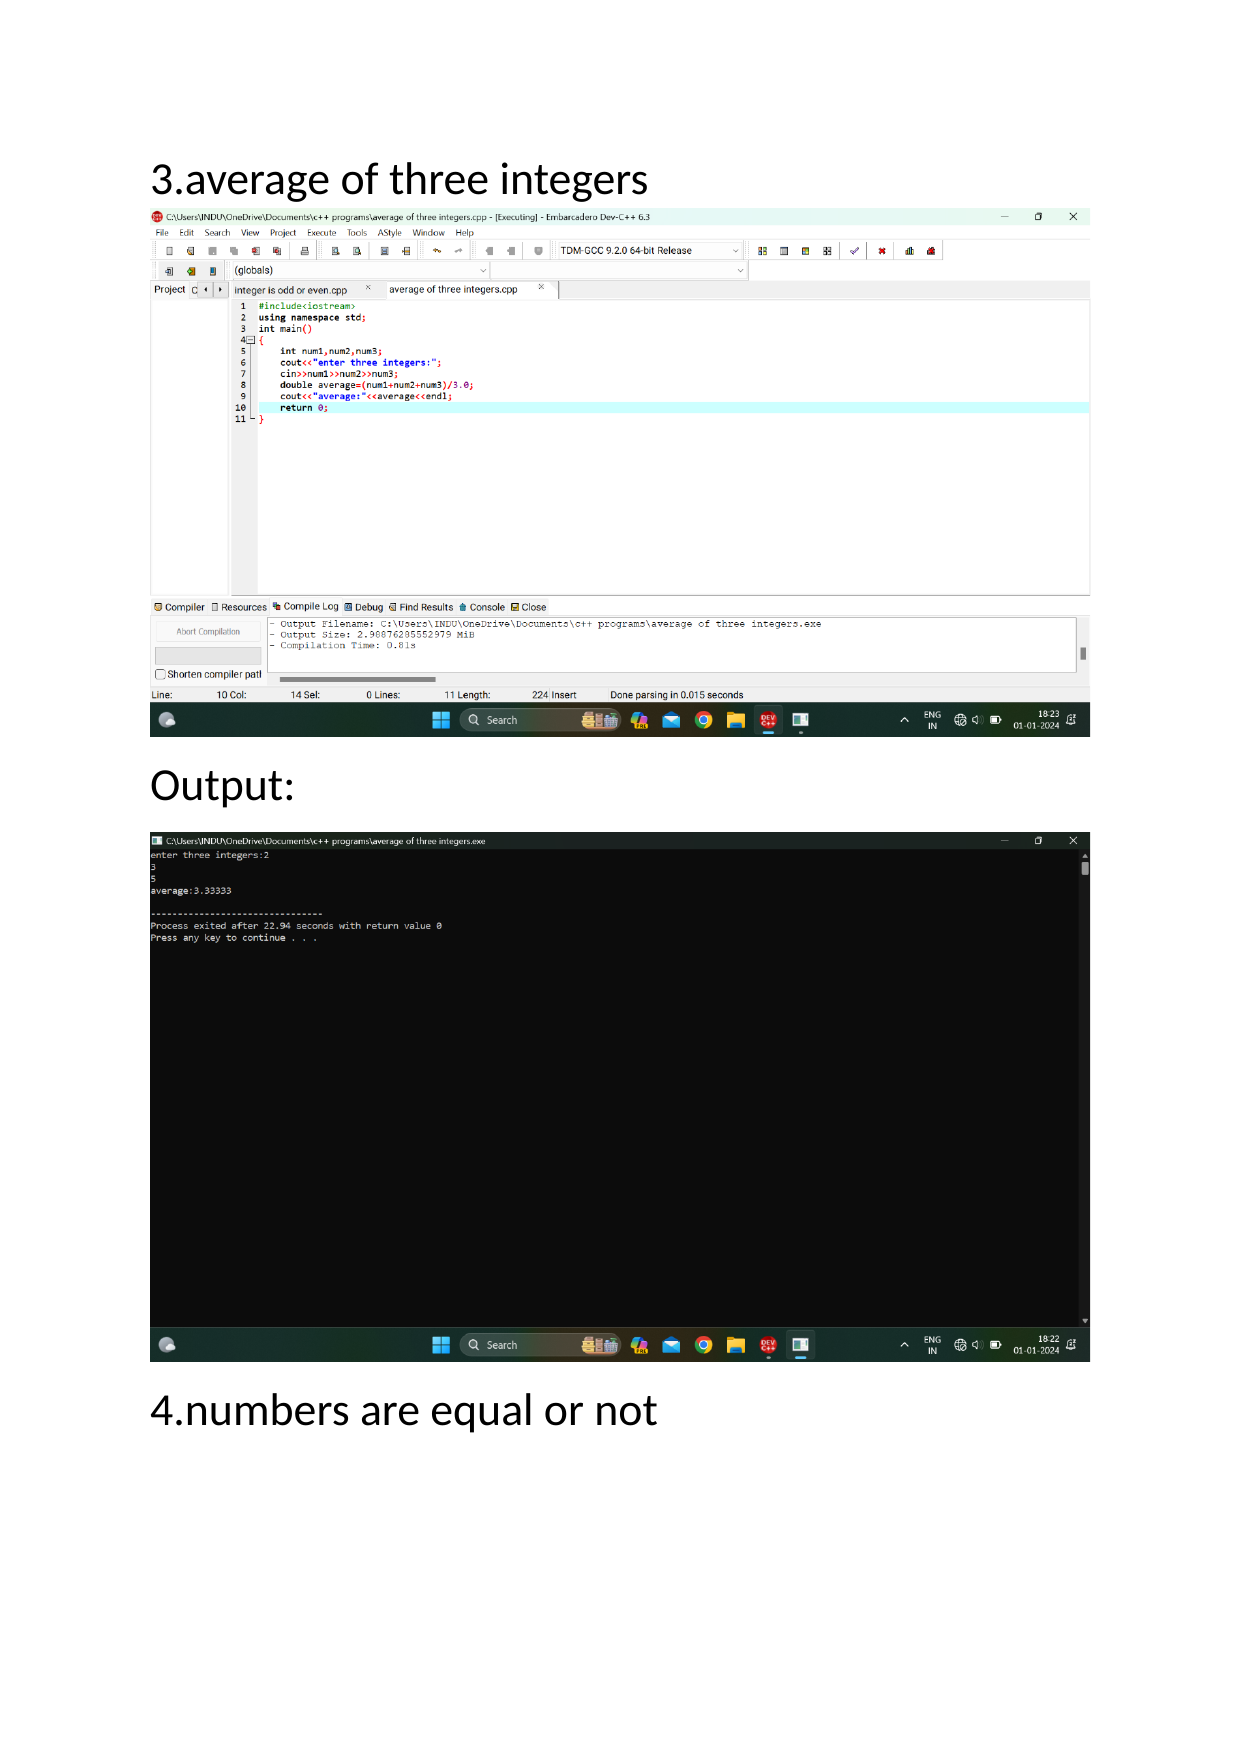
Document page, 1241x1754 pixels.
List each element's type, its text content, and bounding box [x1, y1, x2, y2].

picture [150, 832, 1091, 1362]
text Output: [150, 756, 1090, 812]
text 3.average of three integers [150, 150, 1090, 208]
text 4.numbers are equal or not [150, 1381, 1090, 1436]
picture [150, 208, 1091, 737]
